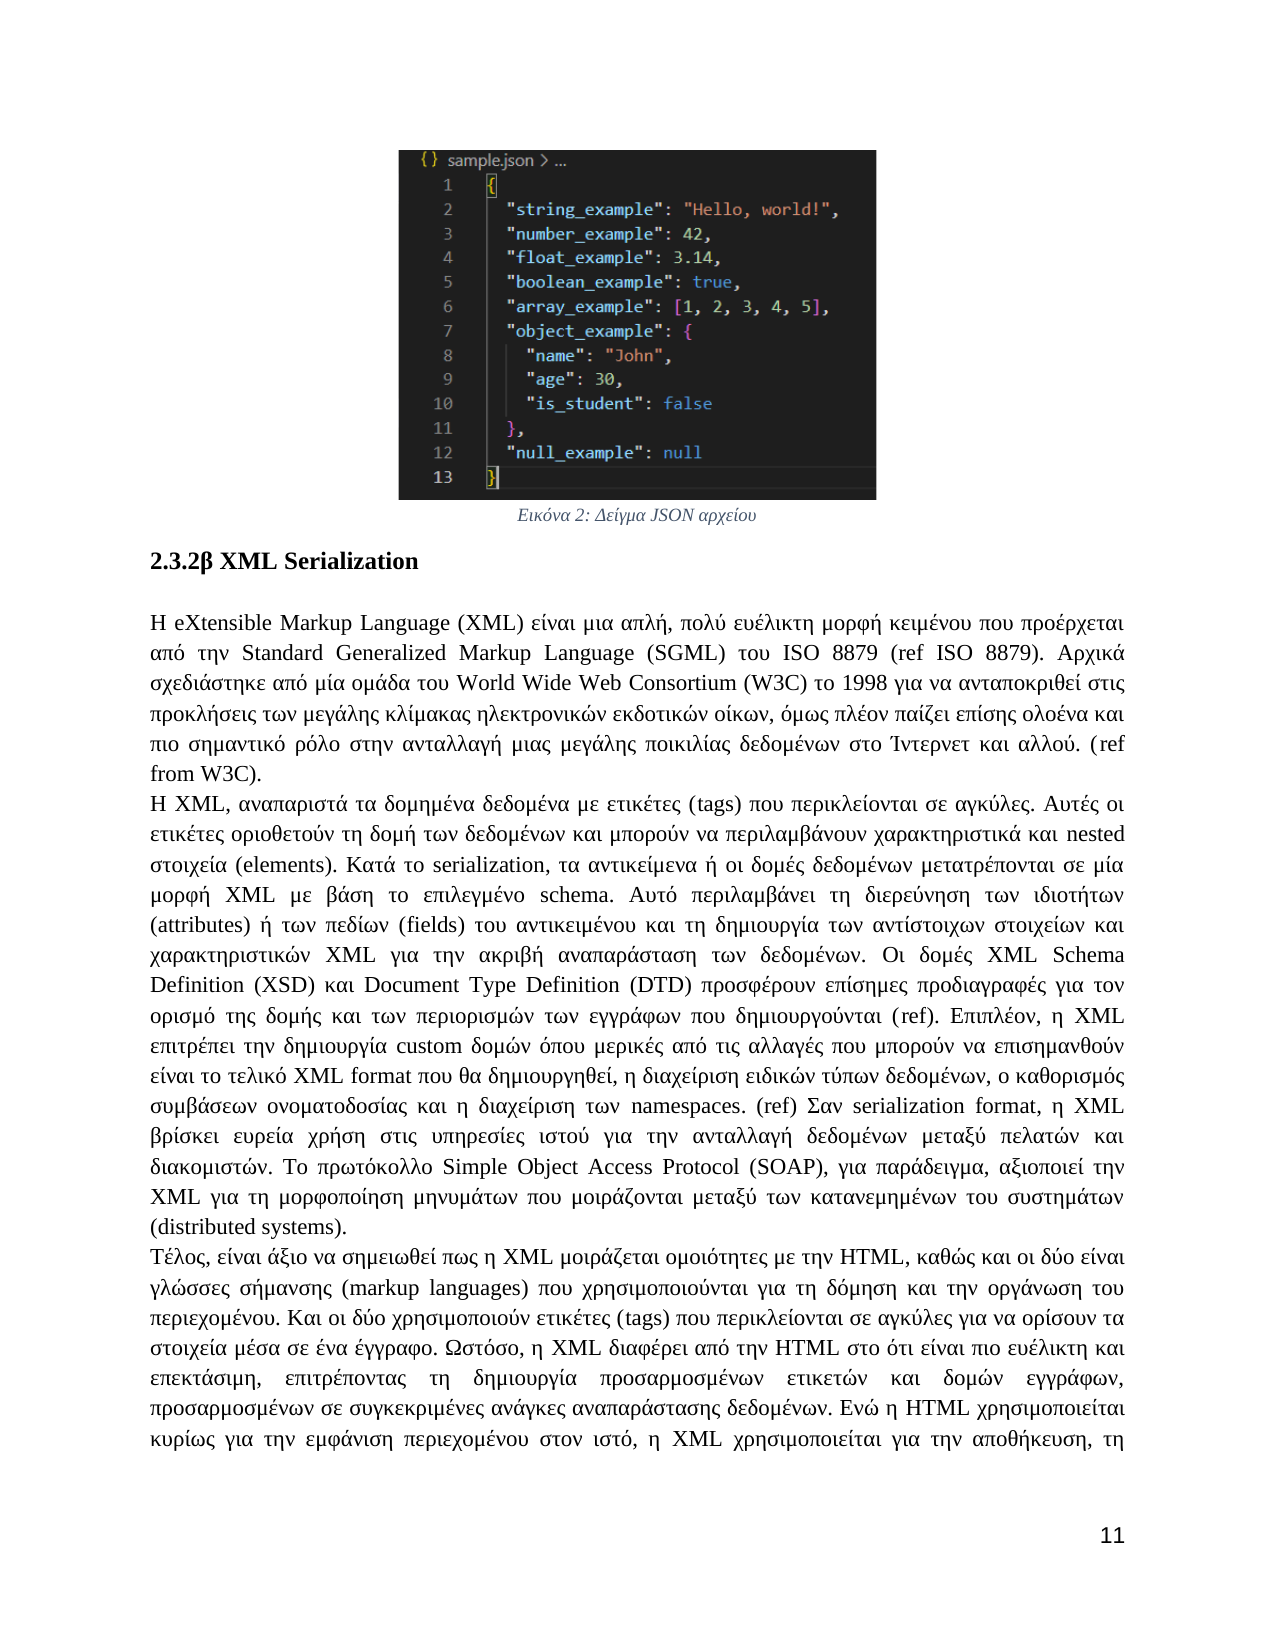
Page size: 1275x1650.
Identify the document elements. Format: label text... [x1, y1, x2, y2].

subtitle 2.3.2β XML Serialization [150, 546, 1125, 574]
picture [398, 150, 877, 500]
text Εικόνα 2: Δείγμα JSON αρχείου [150, 503, 1125, 525]
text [150, 1243, 1125, 1274]
text Η eXtensible Markup Language (XML) είναι μια απλή, πολύ ευέλικτη μορφή κειμένου που προέρχεται από την Standard Generalized Markup Language (SGML) του ISO 8879 (ref ISO 8879). Αρχικά σχεδιάστηκε από μία ομάδα του World Wide Web Consortium (W3C) το 1998 για να ανταποκριθεί στις προκλήσεις των μεγάλης κλίμακας ηλεκτρονικών εκδοτικών οίκων, όμως πλέον παίζει επίσης ολοένα και πιο σημαντικό ρόλο στην ανταλλαγή μιας μεγάλης ποικιλίας δεδομένων στο Ίντερνετ και αλλού. (ref from W3C). [150, 609, 1125, 700]
text Η eXtensible Markup Language (XML) είναι μια απλή, πολύ ευέλικτη μορφή κειμένου που προέρχεται από την Standard Generalized Markup Language (SGML) του ISO 8879 (ref ISO 8879). Αρχικά σχεδιάστηκε από μία ομάδα του World Wide Web Consortium (W3C) το 1998 για να ανταποκριθεί στις προκλήσεις των μεγάλης κλίμακας ηλεκτρονικών εκδοτικών οίκων, όμως πλέον παίζει επίσης ολοένα και πιο σημαντικό ρόλο στην ανταλλαγή μιας μεγάλης ποικιλίας δεδομένων στο Ίντερνετ και αλλού. (ref from W3C). [150, 751, 1125, 786]
